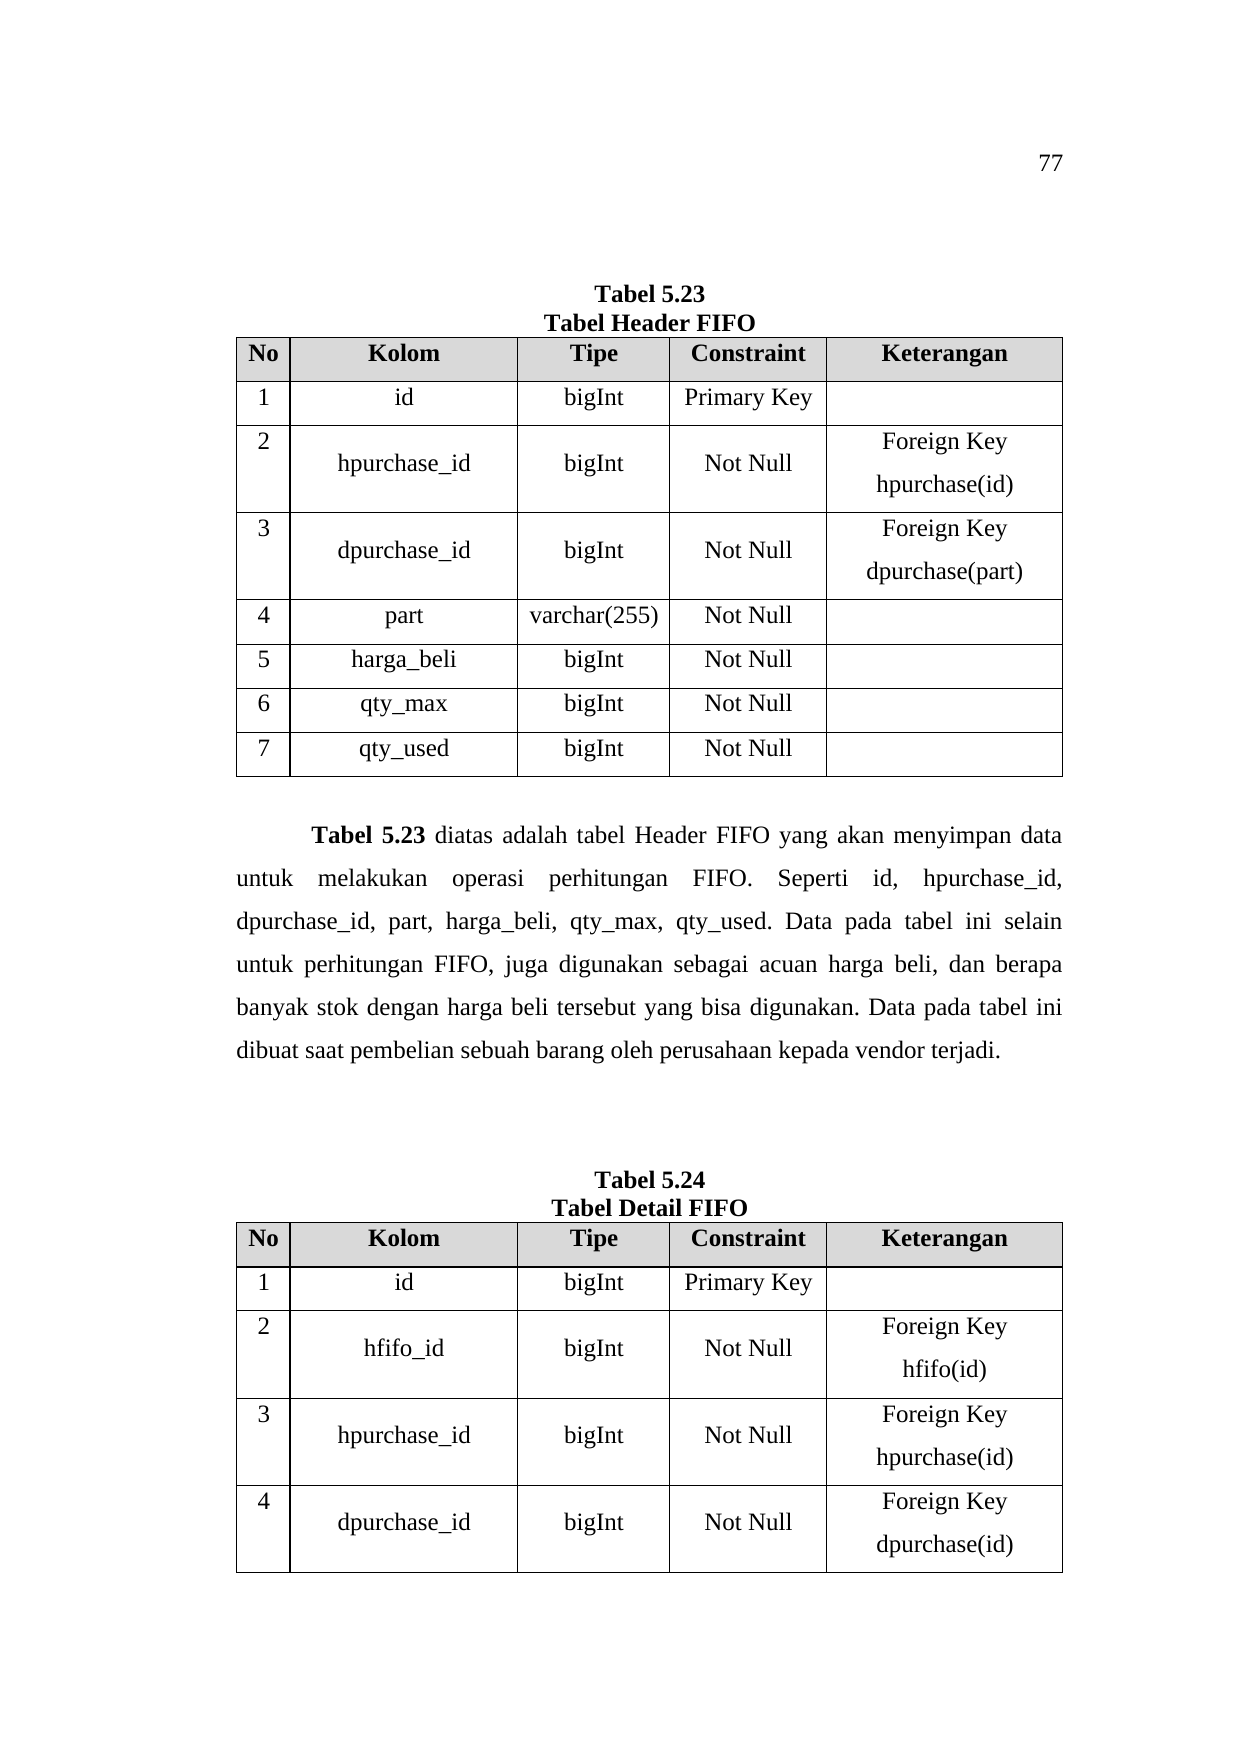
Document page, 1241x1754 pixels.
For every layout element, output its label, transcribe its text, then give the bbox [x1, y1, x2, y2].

table_header No [237, 1223, 289, 1266]
table_cell 3 [237, 1399, 289, 1485]
table_cell 5 [237, 645, 289, 687]
table_cell 4 [237, 1486, 289, 1572]
table_cell bigInt [518, 1399, 669, 1485]
table_cell hfifo_id [291, 1311, 517, 1398]
table_cell Primary Key [670, 1268, 826, 1310]
table_header Kolom [291, 1223, 517, 1266]
table_cell Foreign Key hpurchase(id) [827, 426, 1062, 512]
table_cell Not Null [670, 1486, 826, 1572]
table_cell Not Null [670, 1311, 826, 1398]
table_cell [827, 600, 1062, 643]
table_cell part [291, 600, 517, 643]
table_cell 4 [237, 600, 289, 643]
table_cell [827, 1268, 1062, 1310]
table_cell id [291, 382, 517, 425]
table_cell Not Null [670, 733, 826, 776]
text Tabel Detail FIFO [236, 1193, 1063, 1222]
table_cell qty_max [291, 689, 517, 732]
table_header Keterangan [827, 338, 1062, 381]
text Tabel 5.24 [236, 1165, 1063, 1193]
table_cell Foreign Key dpurchase(part) [827, 513, 1062, 599]
table_cell Not Null [670, 513, 826, 599]
table_cell Not Null [670, 689, 826, 732]
table_cell [827, 382, 1062, 425]
table_cell Not Null [670, 600, 826, 643]
table_header Tipe [518, 1223, 669, 1266]
table_cell 2 [237, 426, 289, 512]
table_cell Not Null [670, 1399, 826, 1485]
table_cell [827, 689, 1062, 732]
table_cell bigInt [518, 1311, 669, 1398]
table_cell Primary Key [670, 382, 826, 425]
text Tabel 5.23 [236, 279, 1063, 308]
table_cell 7 [237, 733, 289, 776]
table_cell Not Null [670, 426, 826, 512]
table_header Constraint [670, 1223, 826, 1266]
table_header Kolom [291, 338, 517, 381]
table_cell harga_beli [291, 645, 517, 687]
table_cell qty_used [291, 733, 517, 776]
table_header Tipe [518, 338, 669, 381]
table_cell Not Null [670, 645, 826, 687]
table_cell bigInt [518, 382, 669, 425]
table_cell Foreign Key hfifo(id) [827, 1311, 1062, 1398]
table_cell 1 [237, 1268, 289, 1310]
table_cell hpurchase_id [291, 1399, 517, 1485]
table_cell 6 [237, 689, 289, 732]
table_cell 3 [237, 513, 289, 599]
table_cell bigInt [518, 1268, 669, 1310]
text Tabel Header FIFO [236, 308, 1063, 337]
table_header Constraint [670, 338, 826, 381]
table_cell bigInt [518, 645, 669, 687]
table_cell bigInt [518, 426, 669, 512]
table_header Keterangan [827, 1223, 1062, 1266]
table_cell [827, 733, 1062, 776]
table_cell hpurchase_id [291, 426, 517, 512]
table_cell dpurchase_id [291, 1486, 517, 1572]
text Tabel 5.23 diatas adalah tabel Header FIFO yang akan menyimpan data untuk melakukan operasi perhitungan FIFO. Seperti id, hpurchase_id, dpurchase_id, part, harga_beli, qty_max, qty_used. Data pada tabel ini selain untuk perhitungan FIFO, juga digunakan sebagai acuan harga beli, dan berapa banyak stok dengan harga beli tersebut yang bisa digunakan. Data pada tabel ini dibuat saat pembelian sebuah barang oleh perusahaan kepada vendor terjadi. [236, 820, 1063, 1064]
table_cell id [291, 1268, 517, 1310]
table_cell varchar(255) [518, 600, 669, 643]
table_cell bigInt [518, 689, 669, 732]
table_cell 1 [237, 382, 289, 425]
table_cell [827, 645, 1062, 687]
table_cell Foreign Key dpurchase(id) [827, 1486, 1062, 1572]
table_cell 2 [237, 1311, 289, 1398]
table_cell bigInt [518, 513, 669, 599]
table_cell dpurchase_id [291, 513, 517, 599]
table_cell bigInt [518, 1486, 669, 1572]
table_cell Foreign Key hpurchase(id) [827, 1399, 1062, 1485]
table_cell bigInt [518, 733, 669, 776]
table_header No [237, 338, 289, 381]
